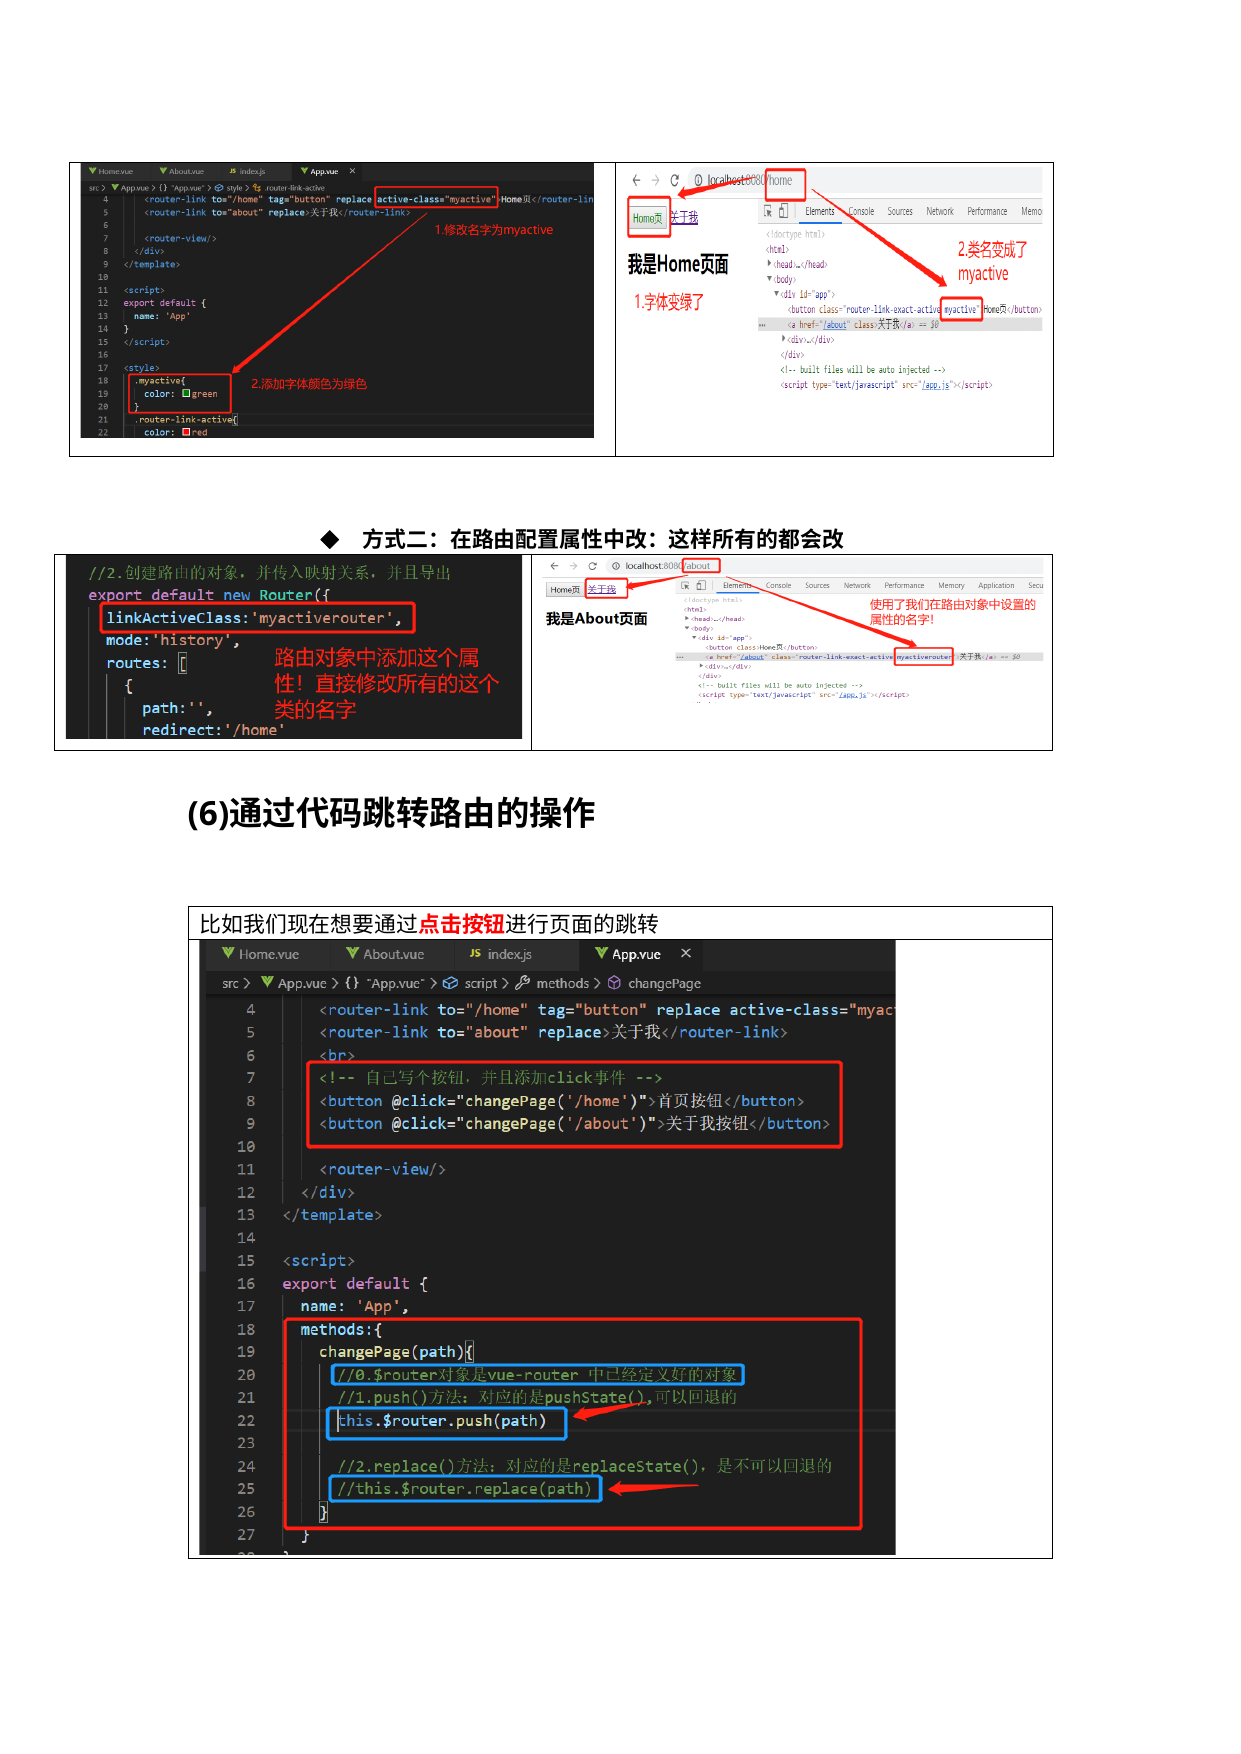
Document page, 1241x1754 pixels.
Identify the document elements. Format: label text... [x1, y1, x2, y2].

table_header [70, 163, 615, 456]
list 方式二：在路由配置属性中改：这样所有的都会改 [319, 522, 1053, 554]
picture [199, 940, 896, 1555]
table_header [532, 555, 1052, 750]
table_header [55, 555, 531, 750]
picture [80, 163, 594, 438]
table_header 比如我们现在想要通过点击按钮进行页面的跳转 [189, 907, 1052, 939]
subtitle (6)通过代码跳转路由的操作 [187, 778, 1053, 843]
picture [65, 555, 523, 739]
picture [627, 163, 1043, 393]
picture [542, 555, 1044, 703]
table_cell [189, 940, 1052, 1558]
table_header [616, 163, 1053, 456]
